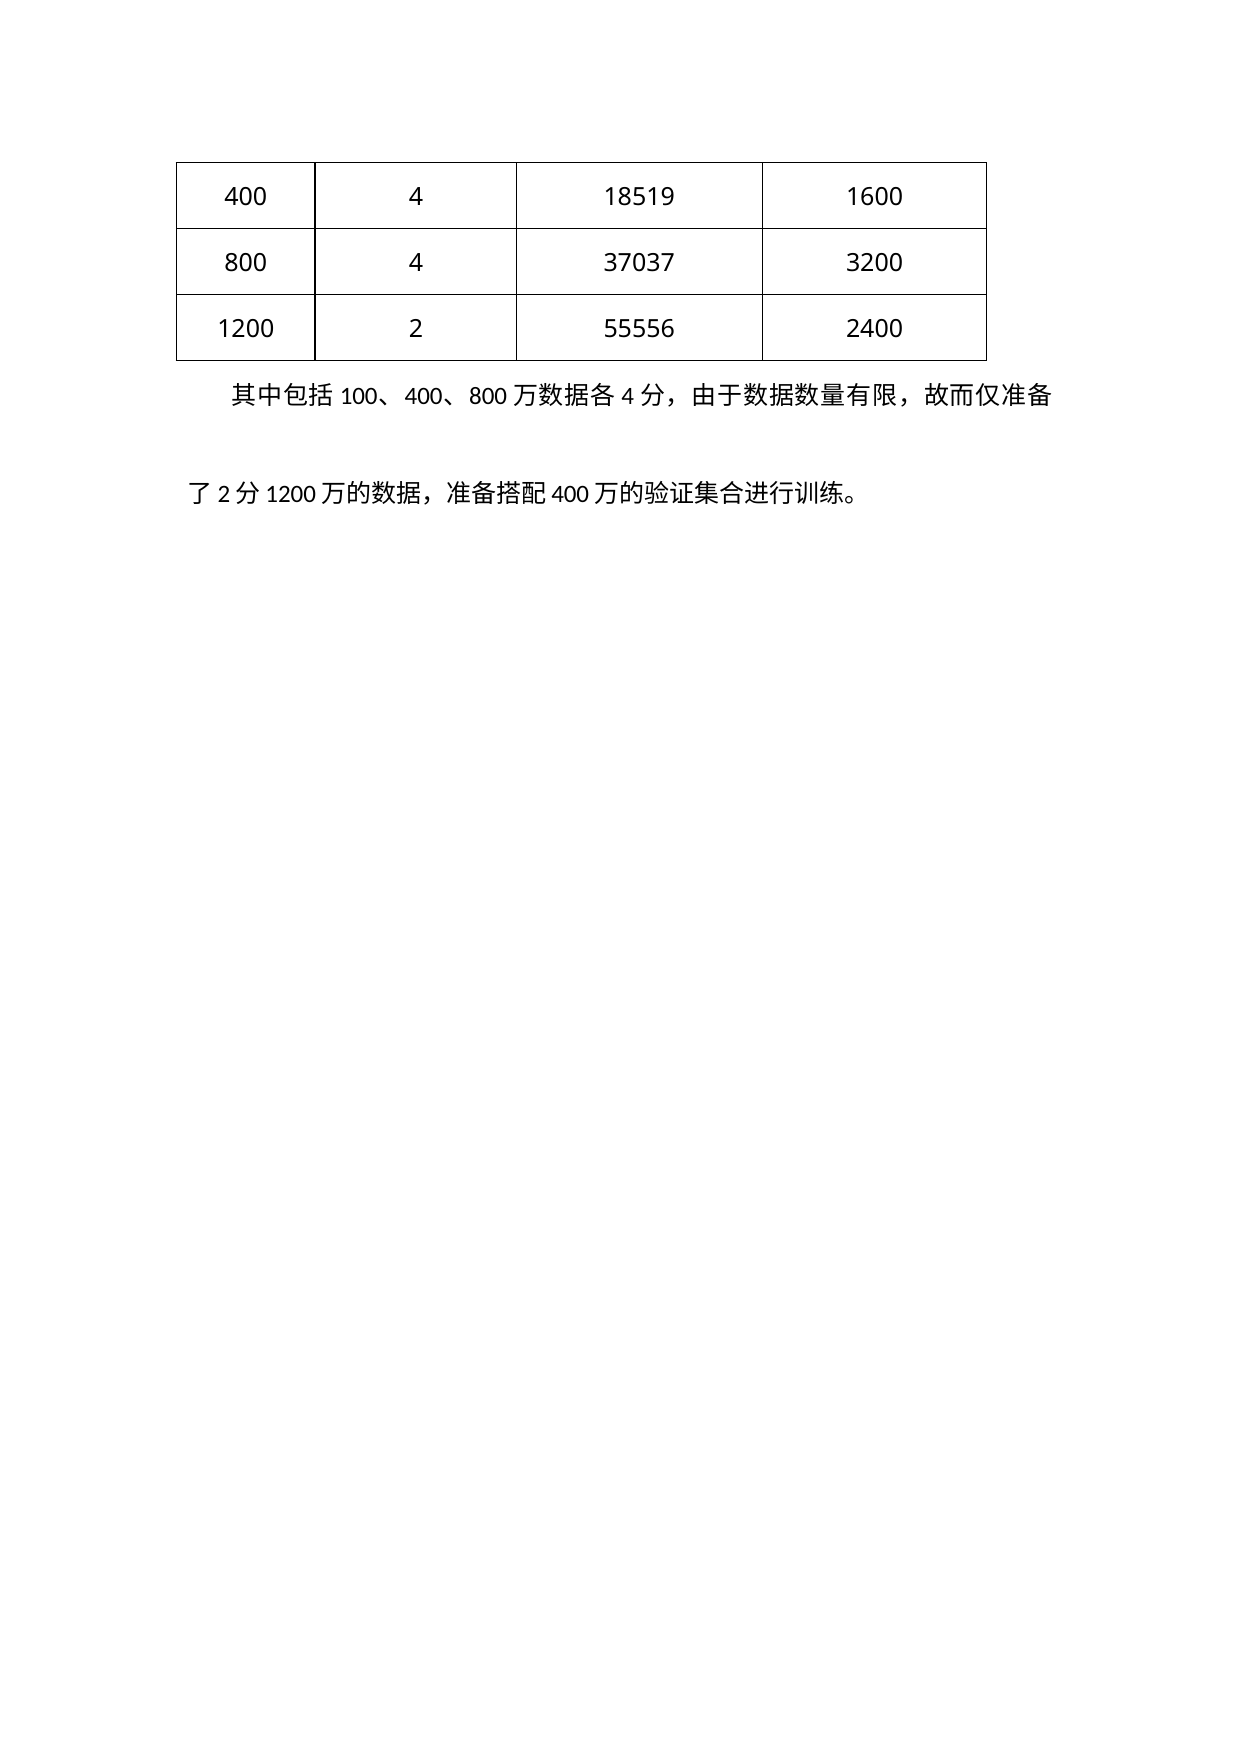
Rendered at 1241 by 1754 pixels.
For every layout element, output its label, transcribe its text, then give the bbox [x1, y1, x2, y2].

table_cell 400 [177, 163, 314, 228]
table_cell 1600 [763, 163, 986, 228]
table_cell 37037 [517, 229, 762, 294]
table_cell 18519 [517, 163, 762, 228]
table_cell 4 [316, 229, 516, 294]
table_cell 4 [316, 163, 516, 228]
table_cell 2 [316, 295, 516, 360]
table_cell 2400 [763, 295, 986, 360]
table_cell 800 [177, 229, 314, 294]
table_cell 55556 [517, 295, 762, 360]
table_cell 3200 [763, 229, 986, 294]
table_cell 1200 [177, 295, 314, 360]
text 其中包括100、400、800万数据各4分，由于数据数量有限，故而仅准备了2分1200万的数据，准备搭配400万的验证集合进行训练。 [187, 361, 1053, 524]
